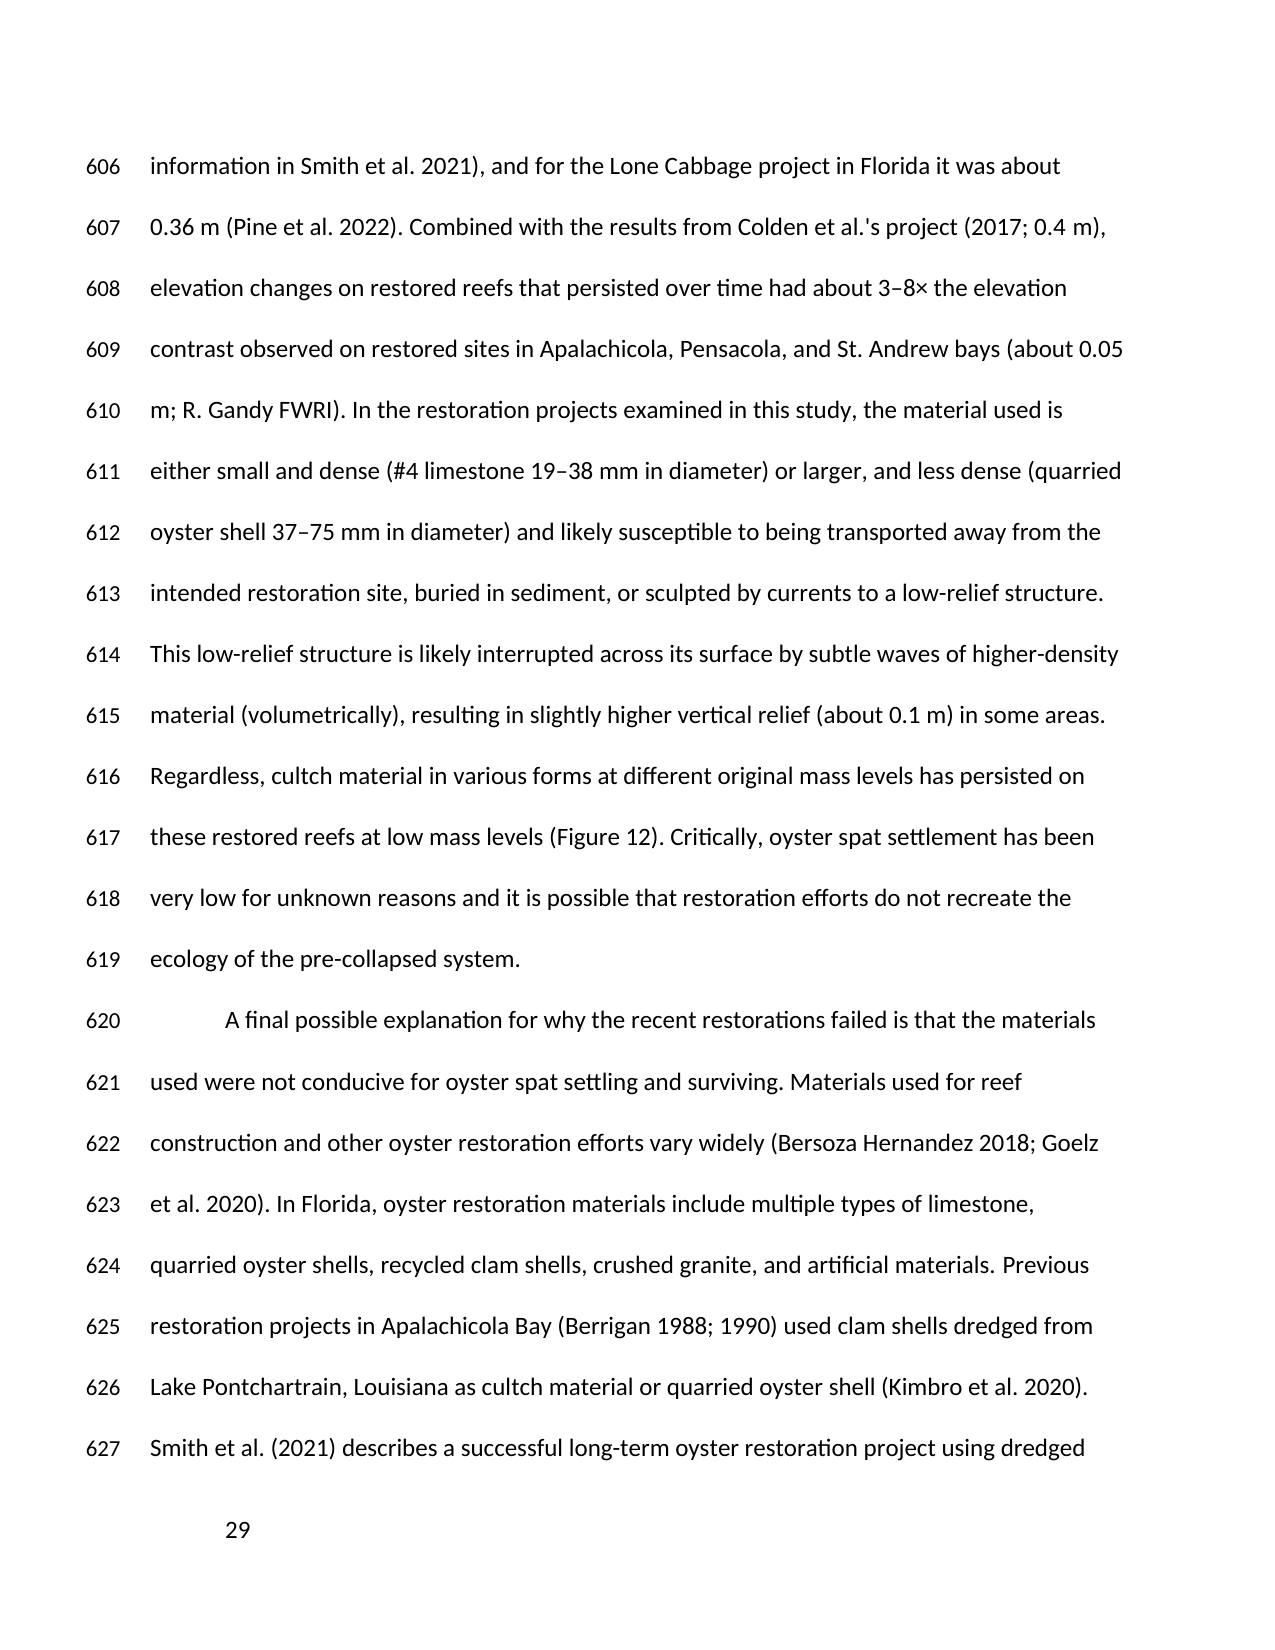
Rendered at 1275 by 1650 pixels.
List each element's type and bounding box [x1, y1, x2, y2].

text [150, 150, 1125, 974]
text [150, 1004, 1125, 1462]
